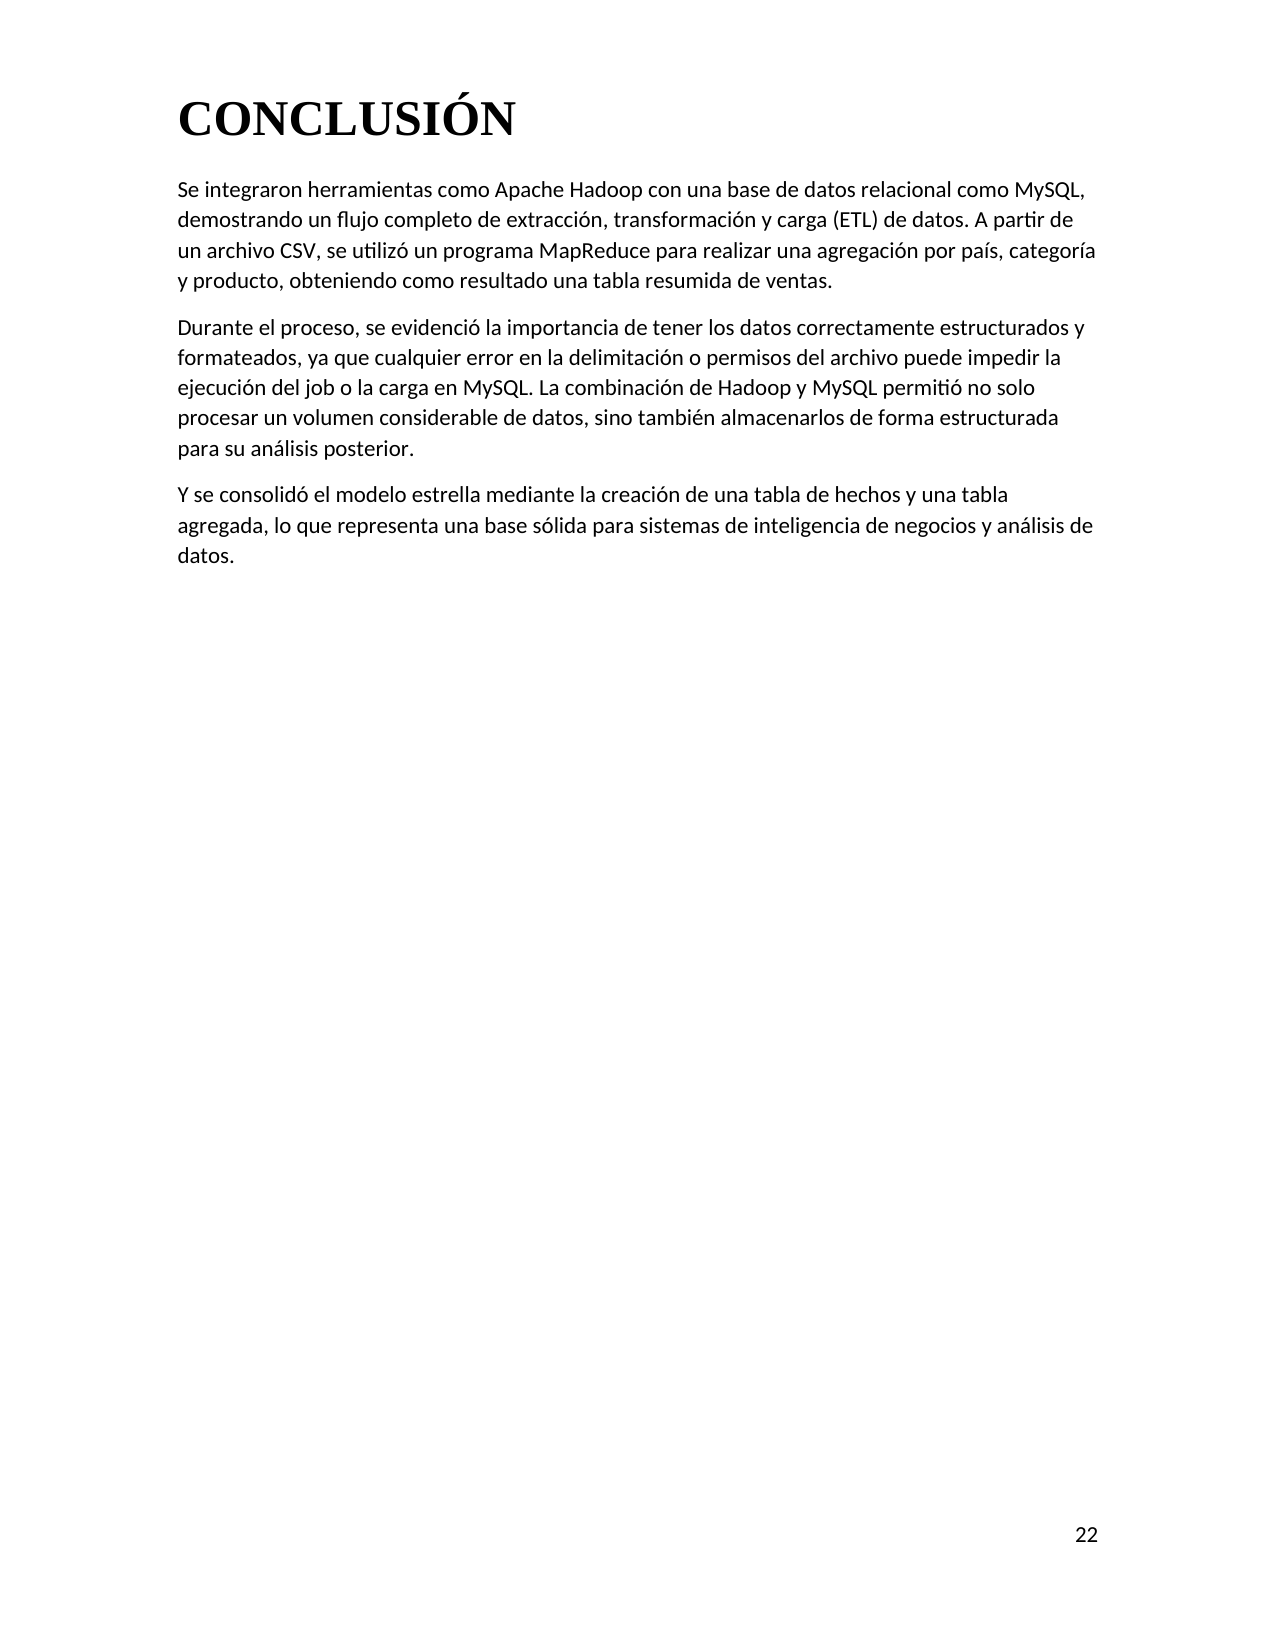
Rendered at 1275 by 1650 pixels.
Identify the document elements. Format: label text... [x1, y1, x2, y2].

text Se integraron herramientas como Apache Hadoop con una base de datos relacional como MySQL, demostrando un flujo completo de extracción, transformación y carga (ETL) de datos. A partir de un archivo CSV, se utilizó un programa MapReduce para realizar una agregación por país, categoría y producto, obteniendo como resultado una tabla resumida de ventas. [177, 175, 1098, 294]
text Y se consolidó el modelo estrella mediante la creación de una tabla de hechos y una tabla agregada, lo que representa una base sólida para sistemas de inteligencia de negocios y análisis de datos. [177, 481, 1098, 569]
subtitle CONCLUSIÓN [177, 89, 1098, 146]
text Durante el proceso, se evidenció la importancia de tener los datos correctamente estructurados y formateados, ya que cualquier error en la delimitación o permisos del archivo puede impedir la ejecución del job o la carga en MySQL. La combinación de Hadoop y MySQL permitió no solo procesar un volumen considerable de datos, sino también almacenarlos de forma estructurada para su análisis posterior. [177, 313, 1098, 462]
